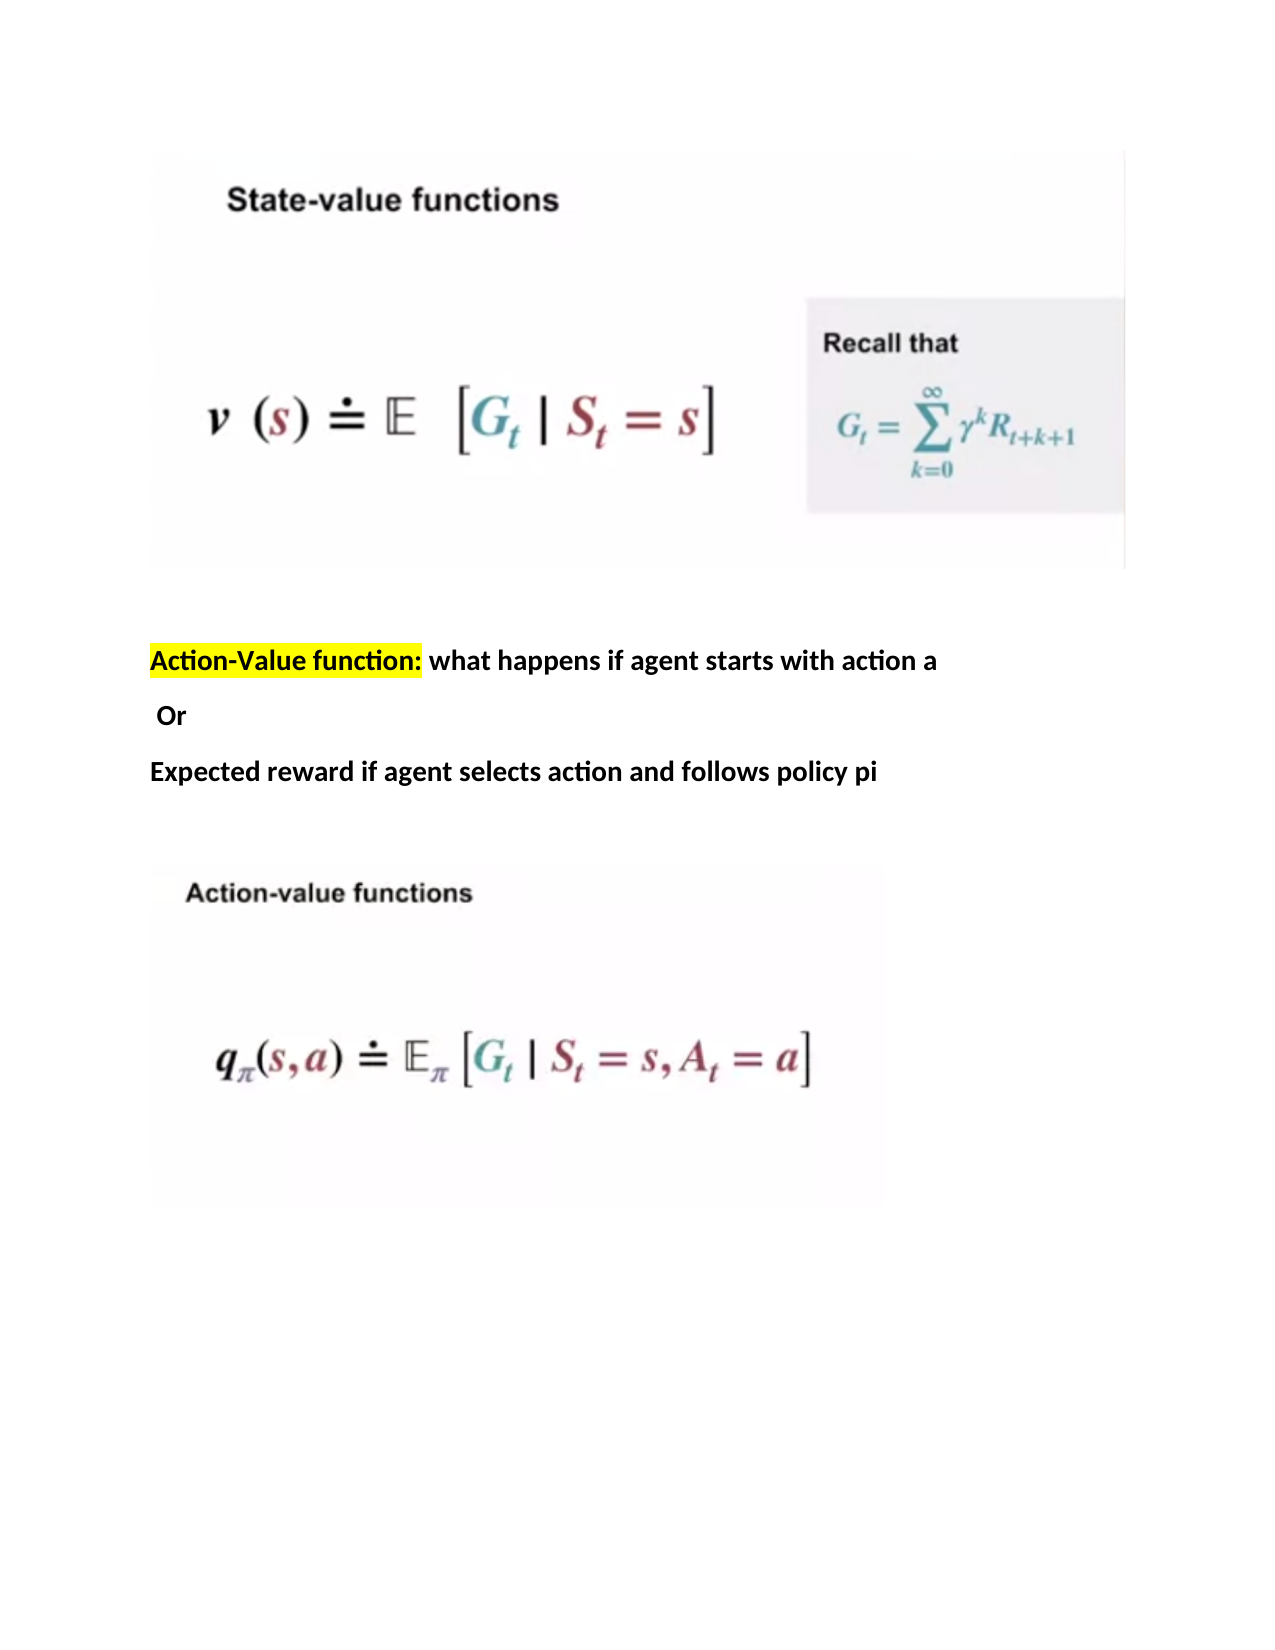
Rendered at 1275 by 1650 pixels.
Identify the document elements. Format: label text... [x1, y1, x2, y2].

picture [150, 862, 885, 1207]
text Action-Value function: what happens if agent starts with action a [150, 642, 1125, 678]
text Or [150, 697, 1125, 733]
text Expected reward if agent selects action and follows policy pi [150, 753, 1125, 788]
picture [150, 150, 1125, 569]
